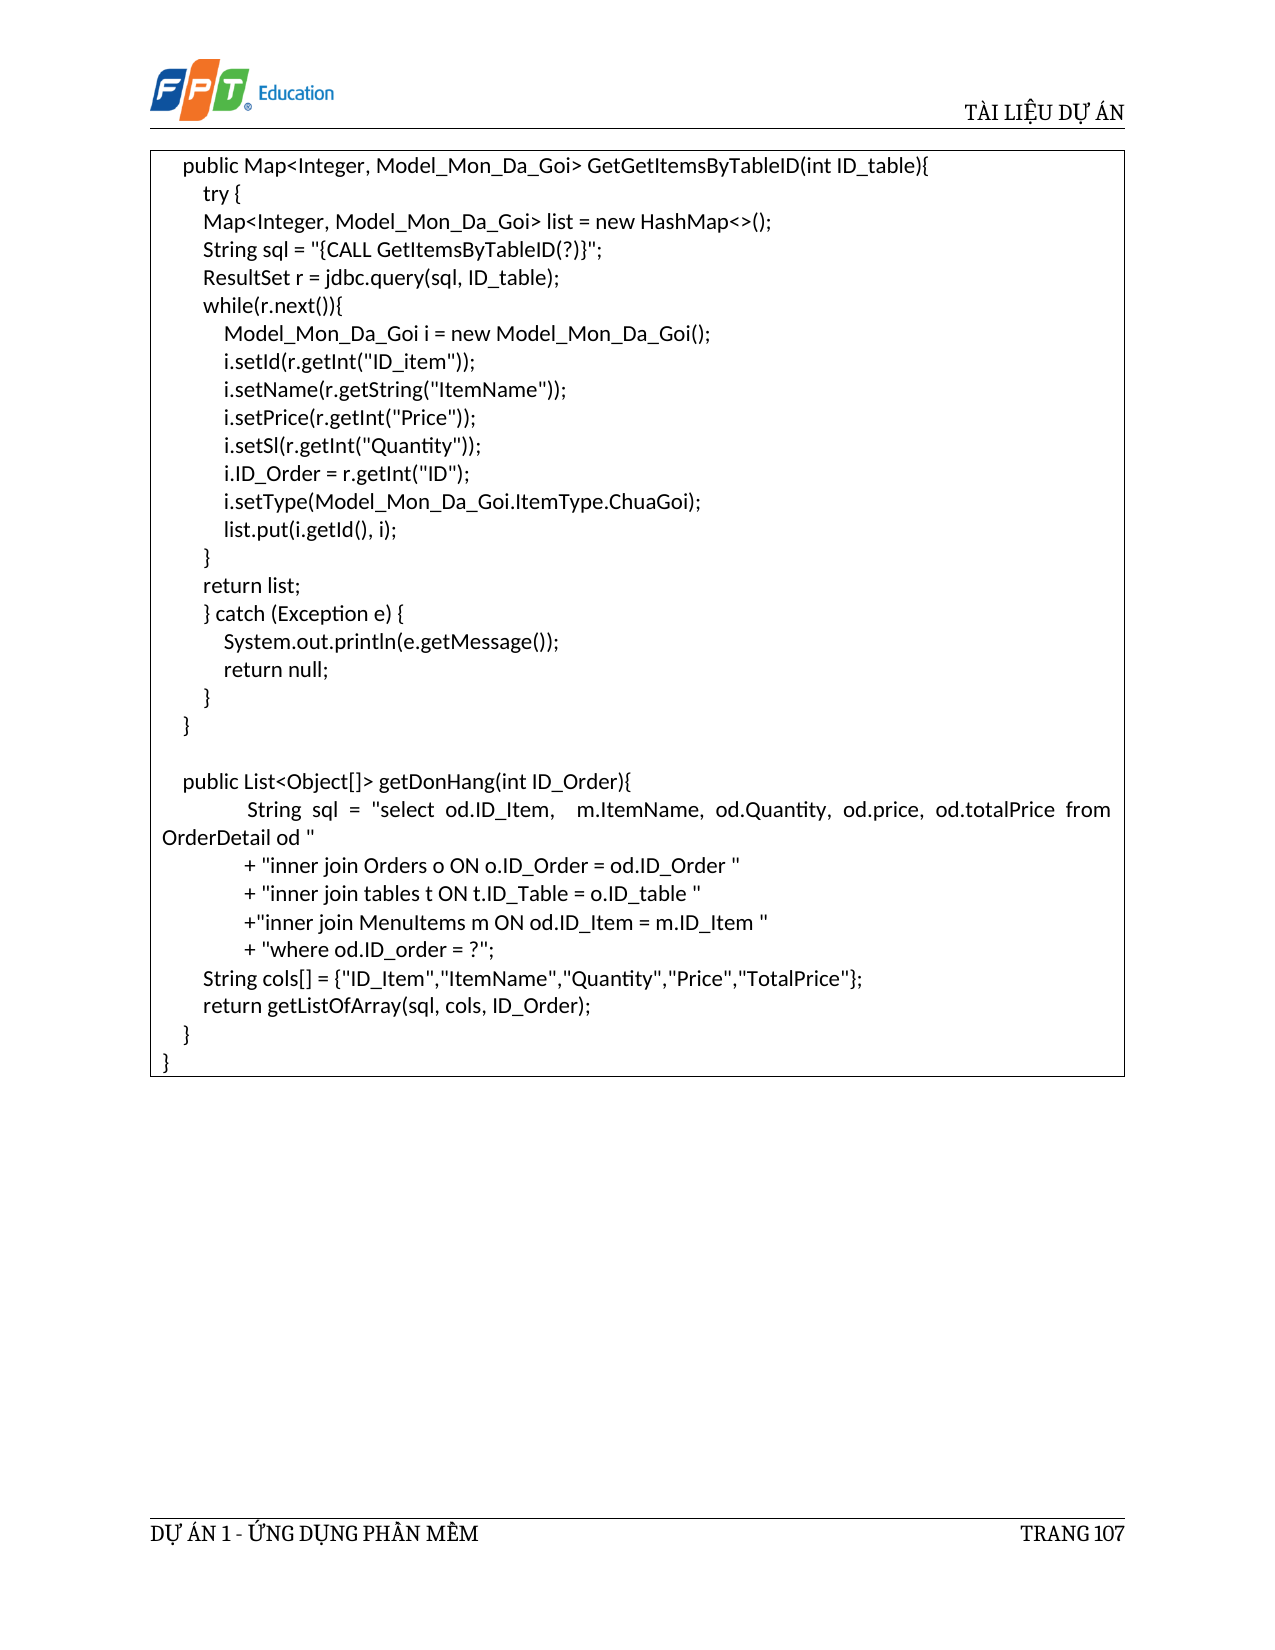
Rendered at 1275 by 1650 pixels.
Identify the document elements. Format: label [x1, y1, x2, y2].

picture [150, 59, 336, 121]
table_header [151, 151, 1124, 1076]
